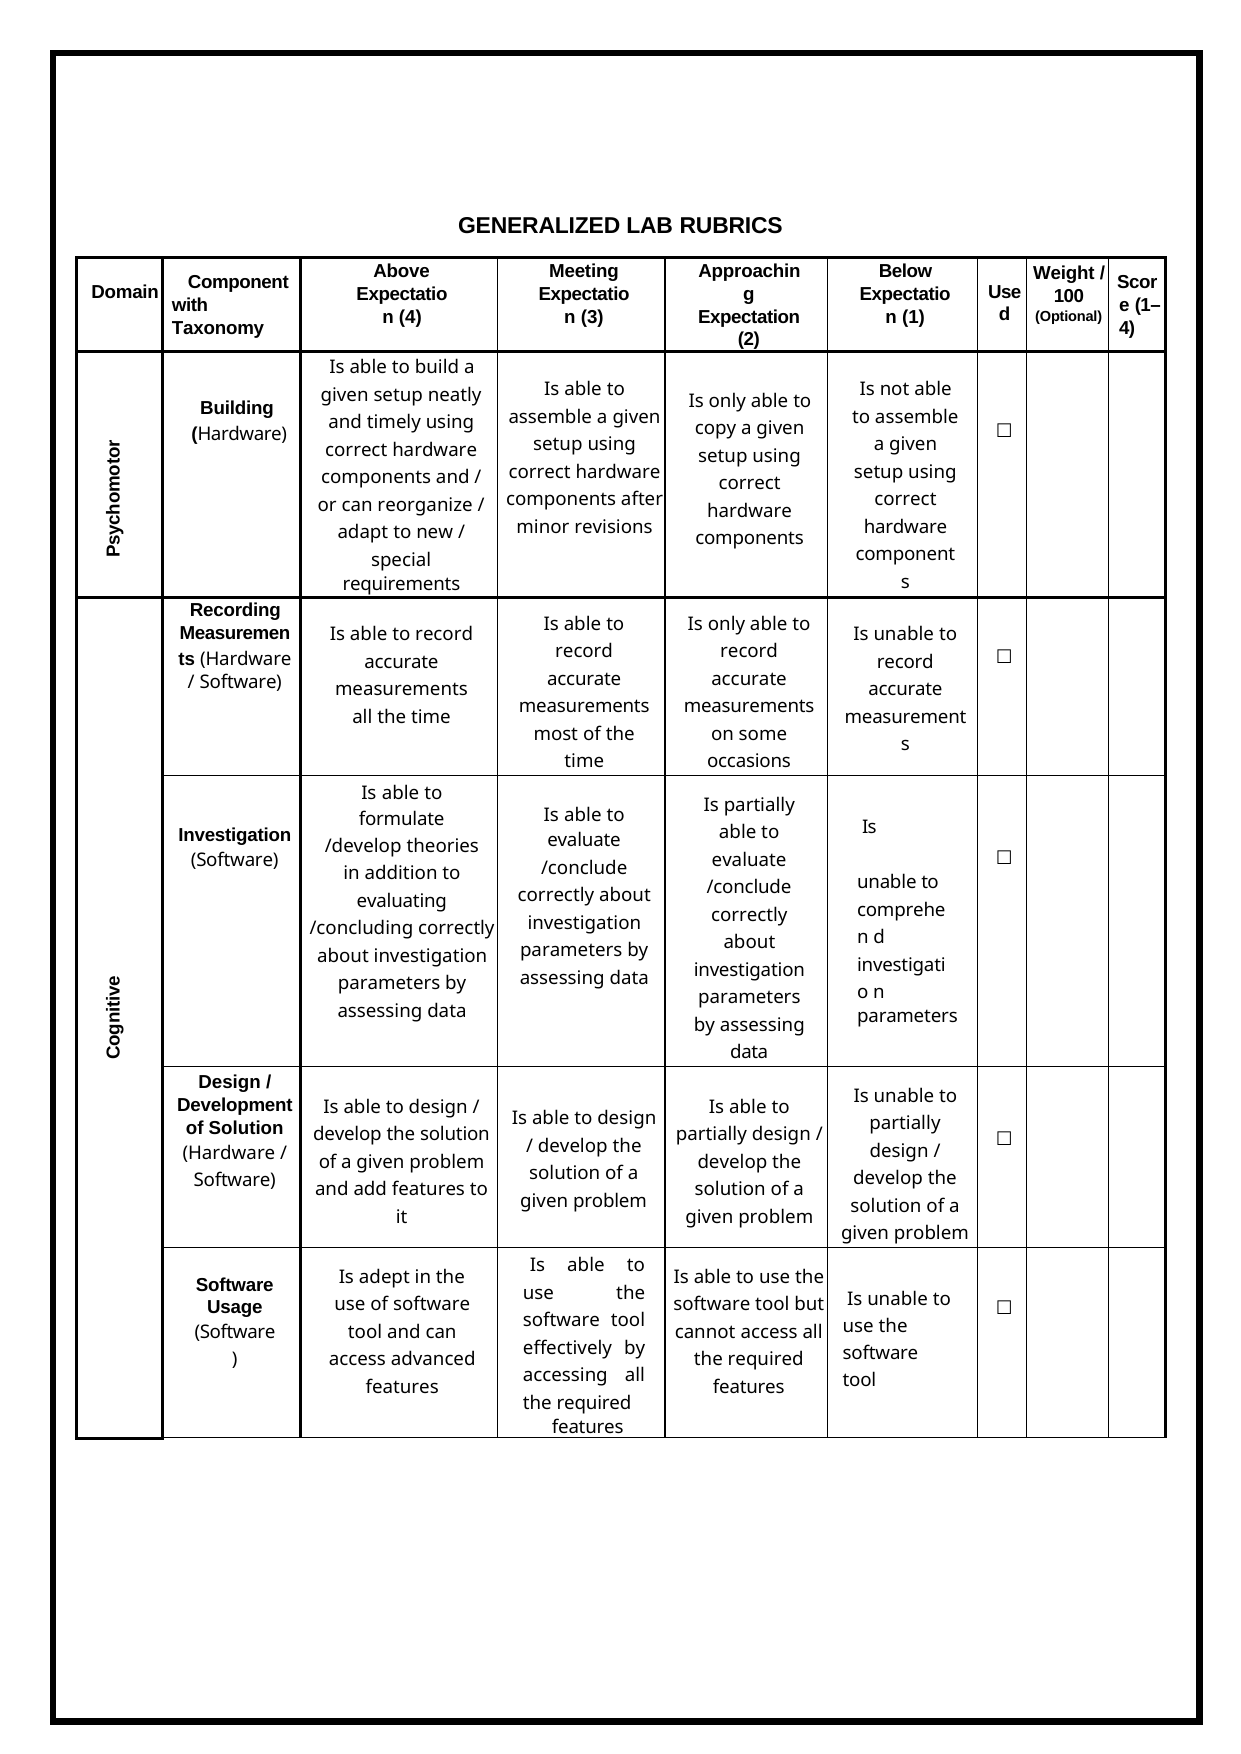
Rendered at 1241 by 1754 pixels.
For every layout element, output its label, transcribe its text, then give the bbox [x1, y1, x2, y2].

table_cell Is not able to assemble a given setup using correct hardware components [828, 353, 977, 596]
table_cell Is able to assemble a given setup using correct hardware components after minor revisions [498, 353, 664, 596]
table_cell Is able to record accurate measurements all the time [302, 599, 497, 775]
table_cell Is adept in the use of software tool and can access advanced features [302, 1248, 497, 1437]
table_cell Cognitive [78, 599, 161, 1437]
table_cell Is able to design / develop the solution of a given problem [498, 1067, 664, 1247]
table_header Used [978, 259, 1026, 350]
table_cell ☐ [978, 599, 1026, 775]
table_cell Investigation (Software) [164, 776, 299, 1066]
table_header Weight / 100 (Optional) [1027, 259, 1108, 350]
table_cell ☐ [978, 1248, 1026, 1437]
table_header Component with Taxonomy [164, 259, 299, 350]
table_cell [1109, 776, 1164, 1066]
table_cell Is able to evaluate /conclude correctly about investigation parameters by assessing data [498, 776, 664, 1066]
table_cell [1027, 1067, 1108, 1247]
table_cell Is unable to use the software tool [828, 1248, 977, 1437]
table_cell Psychomotor [78, 353, 161, 596]
table_cell Is unable to comprehen d investigatio n parameters [828, 776, 977, 1066]
table_cell ☐ [978, 1067, 1026, 1247]
table_cell Software Usage (Software) [164, 1248, 299, 1437]
table_cell Is only able to copy a given setup using correct hardware components [666, 353, 827, 596]
table_cell [1027, 353, 1108, 596]
table_header Scor e (1– 4) [1109, 259, 1164, 350]
table_header Domain [78, 259, 161, 350]
table_cell [1027, 1248, 1108, 1437]
table_header Approachin g Expectation (2) [666, 259, 827, 350]
table_cell Is able to use the software tool but cannot access all the required features [666, 1248, 827, 1437]
table_cell Is only able to record accurate measurements on some occasions [666, 599, 827, 775]
table_cell Recording Measuremen ts (Hardware / Software) [164, 599, 299, 775]
table_cell Design / Development of Solution (Hardware / Software) [164, 1067, 299, 1247]
table_cell Is able to use the software tool effectively by accessing all the required features [498, 1248, 664, 1437]
table_cell Is unable to partially design / develop the solution of a given problem [828, 1067, 977, 1247]
table_cell [1109, 353, 1164, 596]
table_cell Is partially able to evaluate /conclude correctly about investigation parameters by assessing data [666, 776, 827, 1066]
table_cell Is able to partially design / develop the solution of a given problem [666, 1067, 827, 1247]
table_cell Is able to design / develop the solution of a given problem and add features to it [302, 1067, 497, 1247]
table_cell [1027, 776, 1108, 1066]
text GENERALIZED LAB RUBRICS [75, 212, 1165, 238]
table_cell ☐ [978, 353, 1026, 596]
table_cell Building (Hardware) [164, 353, 299, 596]
table_cell Is able to build a given setup neatly and timely using correct hardware components and / or can reorganize / adapt to new / special requirements [302, 353, 497, 596]
table_cell Is able to record accurate measurements most of the time [498, 599, 664, 775]
table_cell Is able to formulate /develop theories in addition to evaluating /concluding correctly about investigation parameters by assessing data [302, 776, 497, 1066]
table_header Meeting Expectatio n (3) [498, 259, 664, 350]
table_cell Is unable to record accurate measurements [828, 599, 977, 775]
table_cell [1109, 1067, 1164, 1247]
table_cell [1027, 599, 1108, 775]
table_cell ☐ [978, 776, 1026, 1066]
table_cell [1109, 599, 1164, 775]
table_cell [1109, 1248, 1164, 1437]
table_header Above Expectatio n (4) [302, 259, 497, 350]
table_header Below Expectatio n (1) [828, 259, 977, 350]
